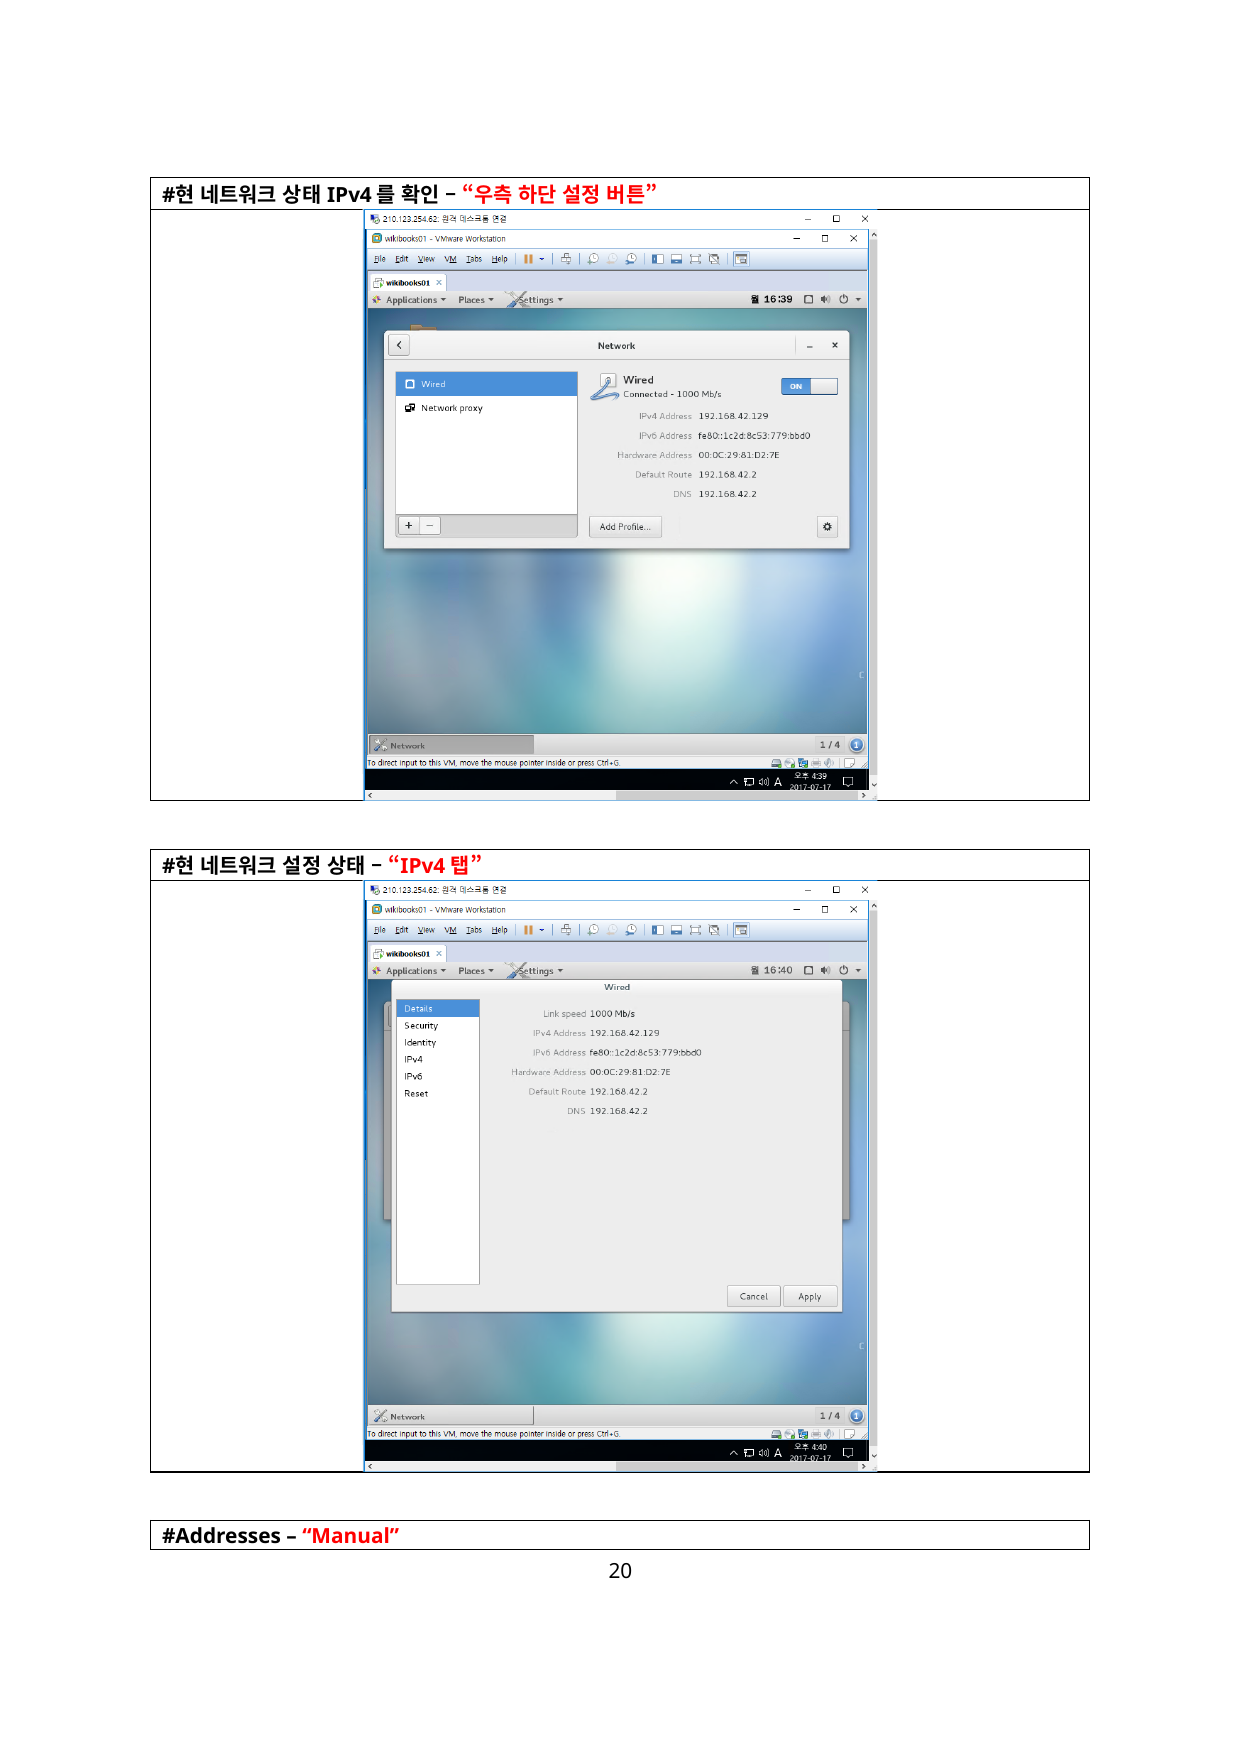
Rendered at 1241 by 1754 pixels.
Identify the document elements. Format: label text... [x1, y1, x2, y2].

table_header #현 네트워크 설정 상태 – “IPv4 탭” [151, 850, 1089, 880]
picture [362, 880, 878, 1472]
table_header #현 네트워크 상태 IPv4를 확인 – “우측 하단 설정 버튼” [151, 178, 1089, 208]
table_cell [878, 881, 1089, 1471]
table_cell [151, 881, 362, 1471]
table_cell [151, 210, 362, 800]
table_cell [878, 210, 1089, 800]
picture [362, 209, 878, 801]
table_header #Addresses – “Manual” [151, 1521, 1089, 1549]
